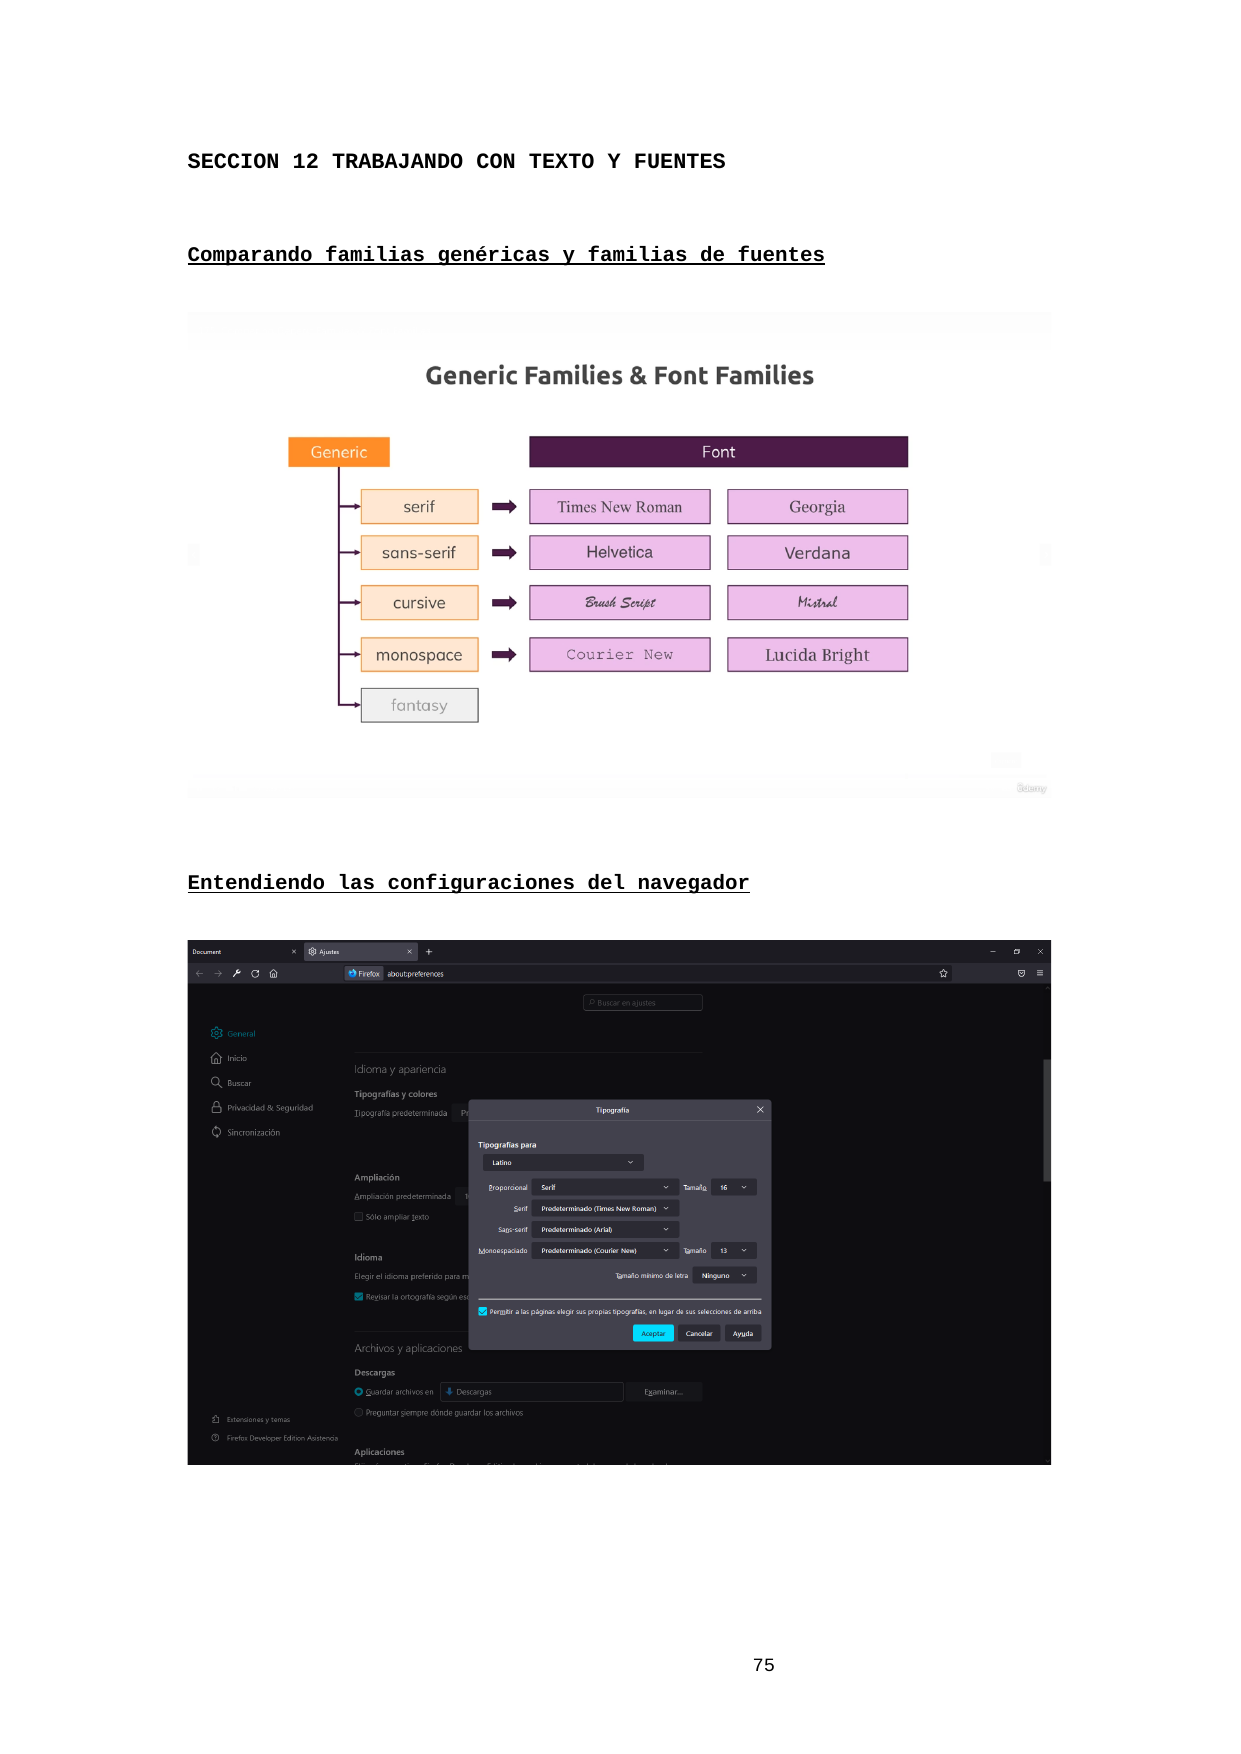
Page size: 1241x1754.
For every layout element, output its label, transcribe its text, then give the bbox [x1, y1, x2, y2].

picture [187, 940, 1052, 1465]
subtitle SECCION 12 TRABAJANDO CON TEXTO Y FUENTES [187, 150, 1053, 175]
picture [187, 312, 1052, 798]
subtitle Entendiendo las configuraciones del navegador [187, 872, 1053, 896]
subtitle Comparando familias genéricas y familias de fuentes [187, 244, 1053, 268]
